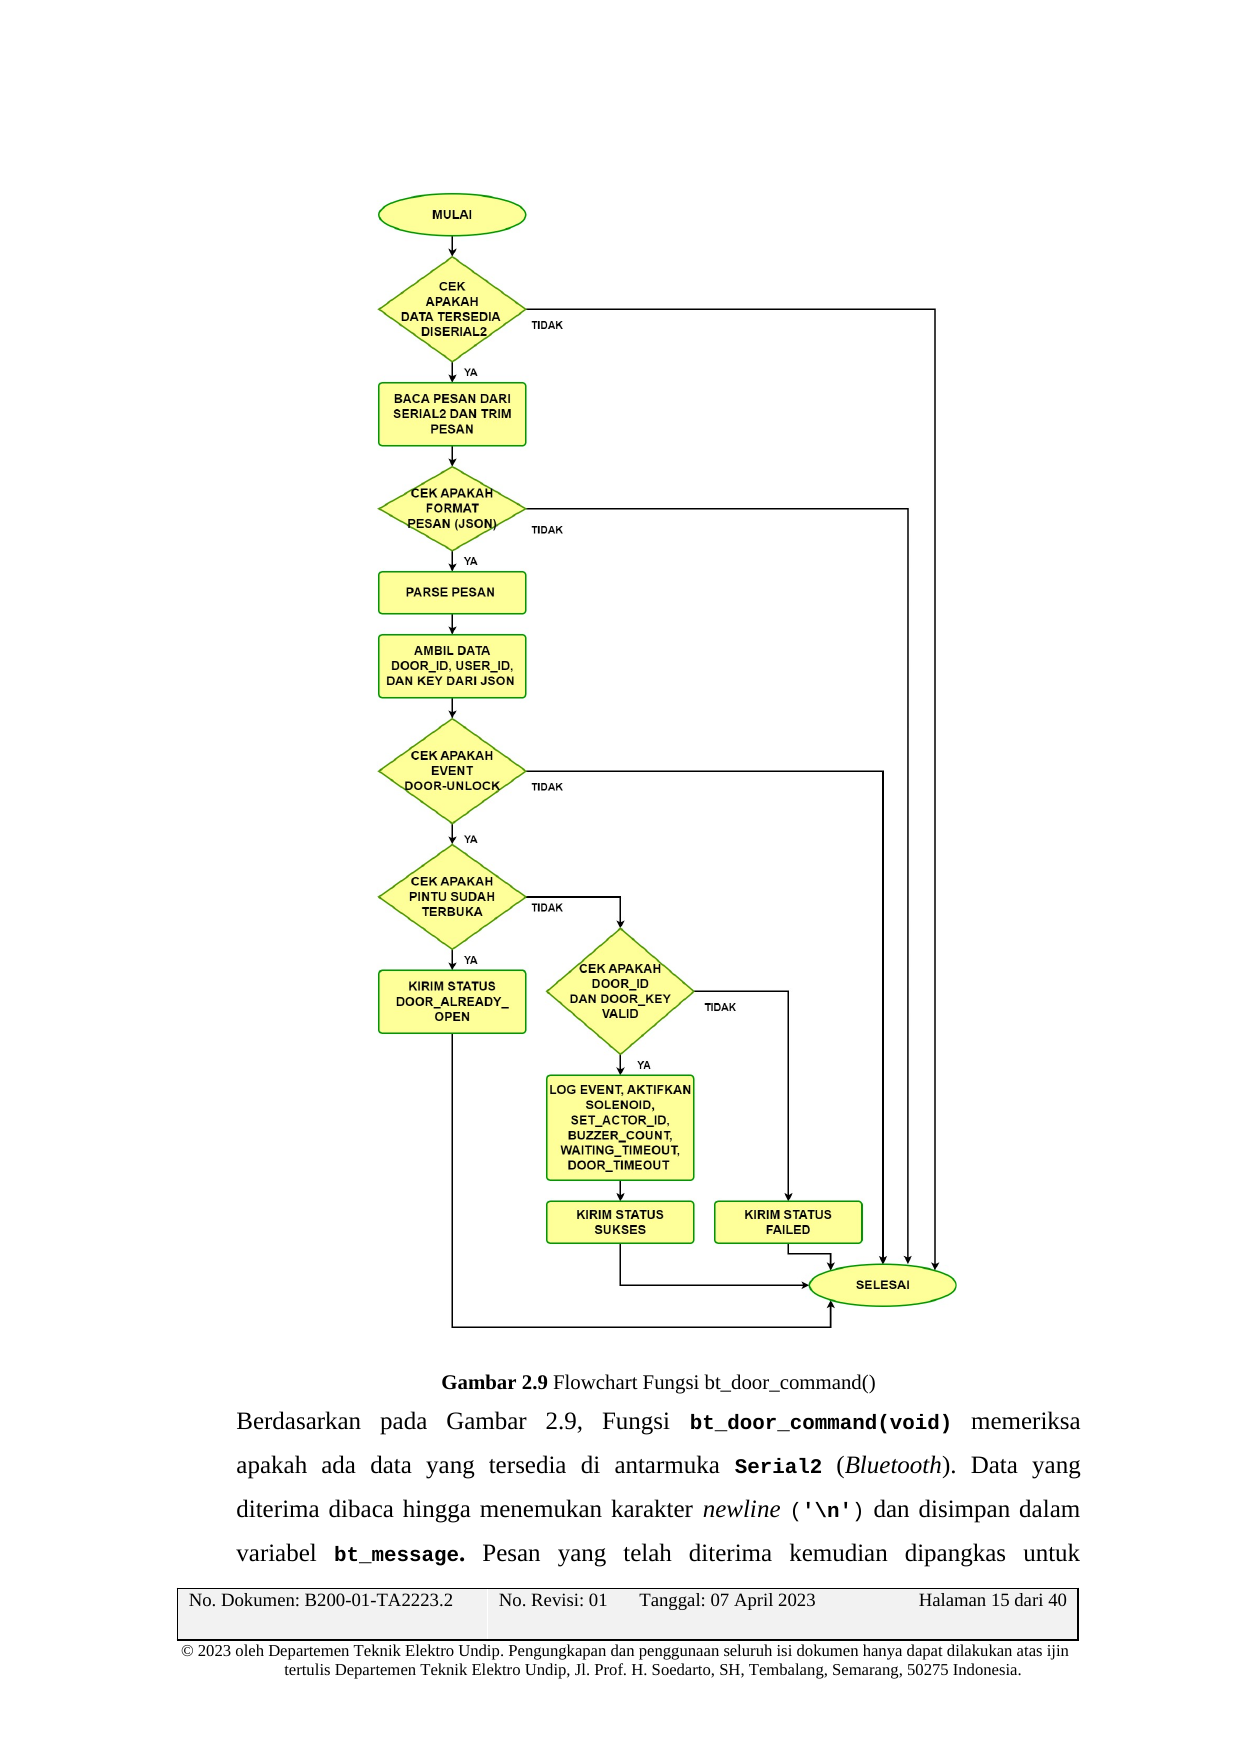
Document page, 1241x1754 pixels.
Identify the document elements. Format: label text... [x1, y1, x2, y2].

picture [360, 165, 957, 1343]
text Gambar 2. Flowchart Fungsi bt_door_command() [236, 1370, 1081, 1394]
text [236, 1406, 1081, 1568]
